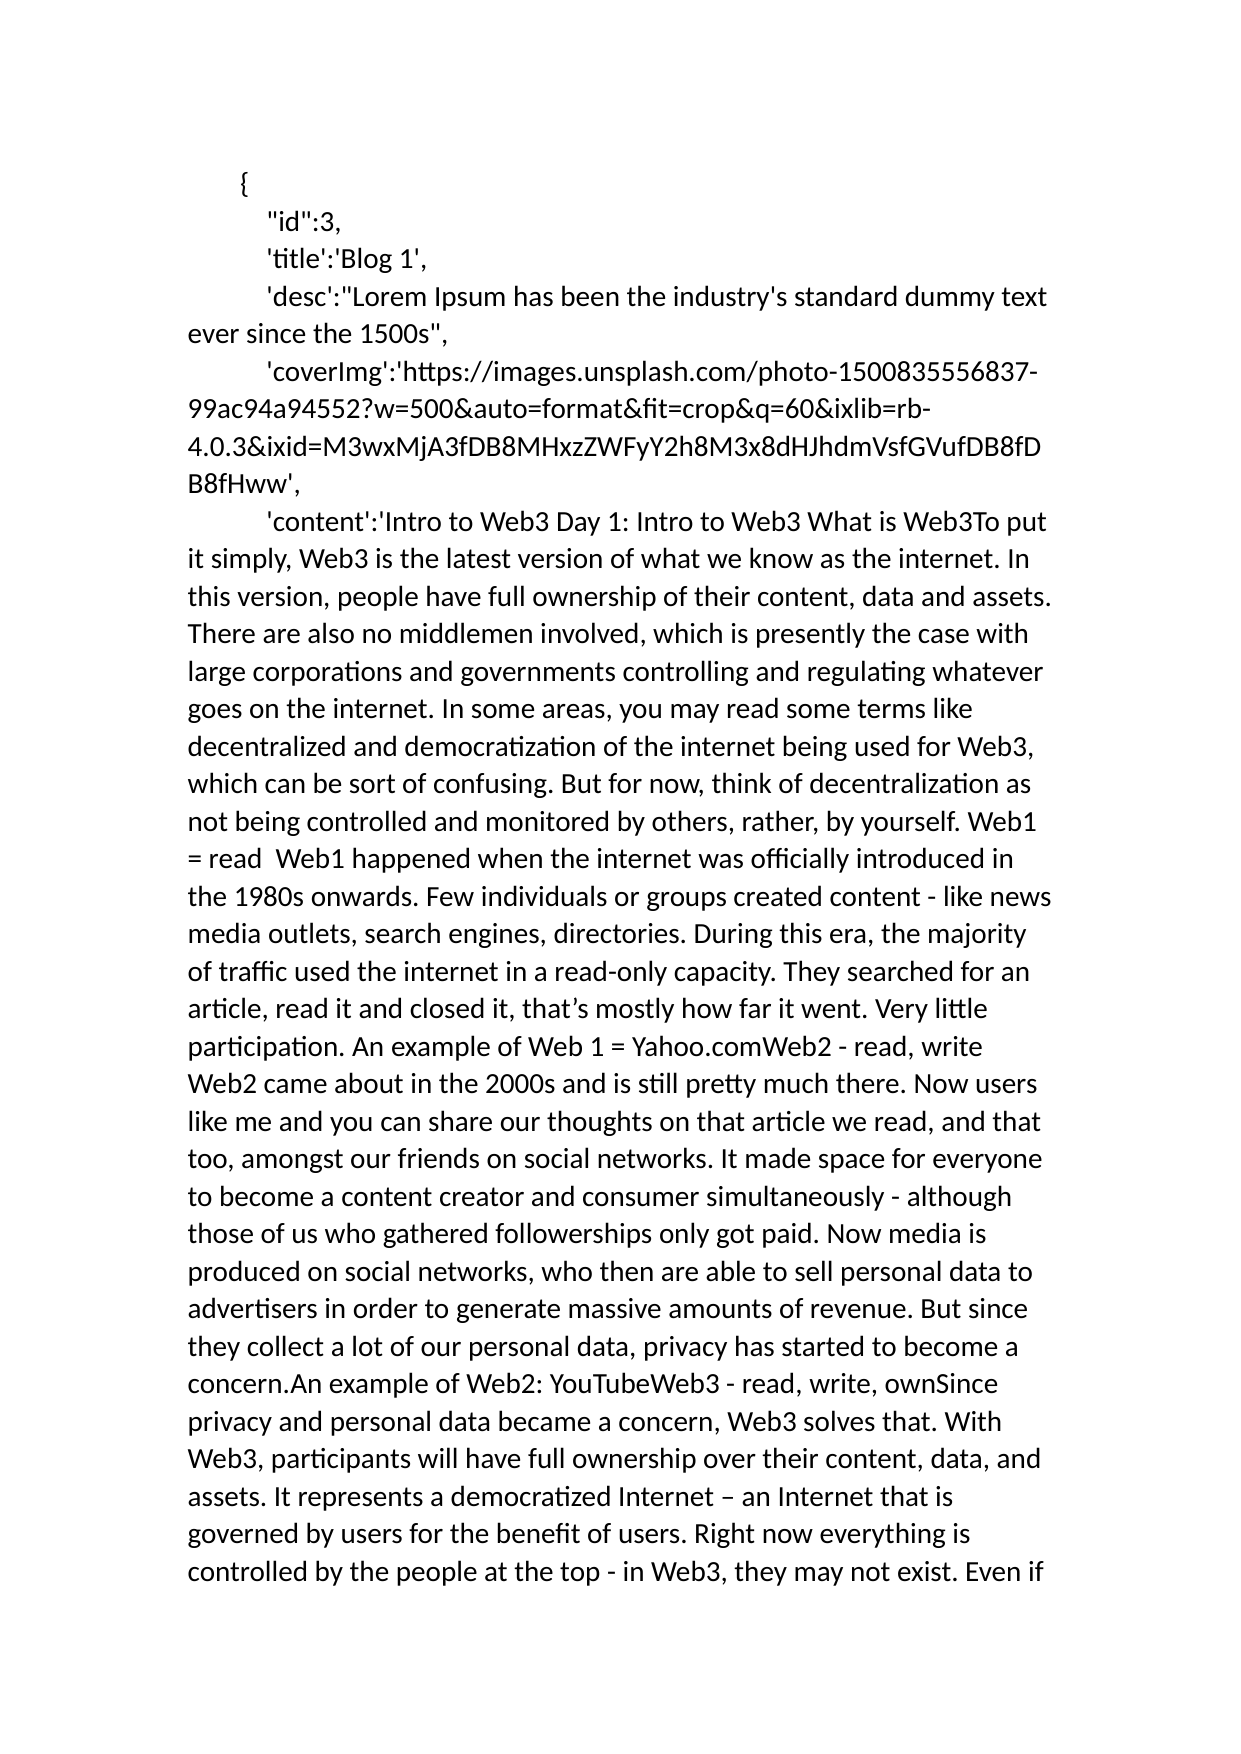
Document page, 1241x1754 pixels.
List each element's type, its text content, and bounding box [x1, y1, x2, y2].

text 'title':'Blog 1', [187, 239, 1053, 277]
text 'coverImg':'https://images.unsplash.com/photo-1500835556837-99ac94a94552?w=500&auto=format&fit=crop&q=60&ixlib=rb-4.0.3&ixid=M3wxMjA3fDB8MHxzZWFyY2h8M3x8dHJhdmVsfGVufDB8fDB8fHww', [187, 352, 1053, 502]
text "id":3, [187, 202, 1053, 239]
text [187, 502, 1053, 1589]
text 'desc':"Lorem Ipsum has been the industry's standard dummy text ever since the 1500s", [187, 277, 1053, 352]
text { [187, 164, 1053, 202]
